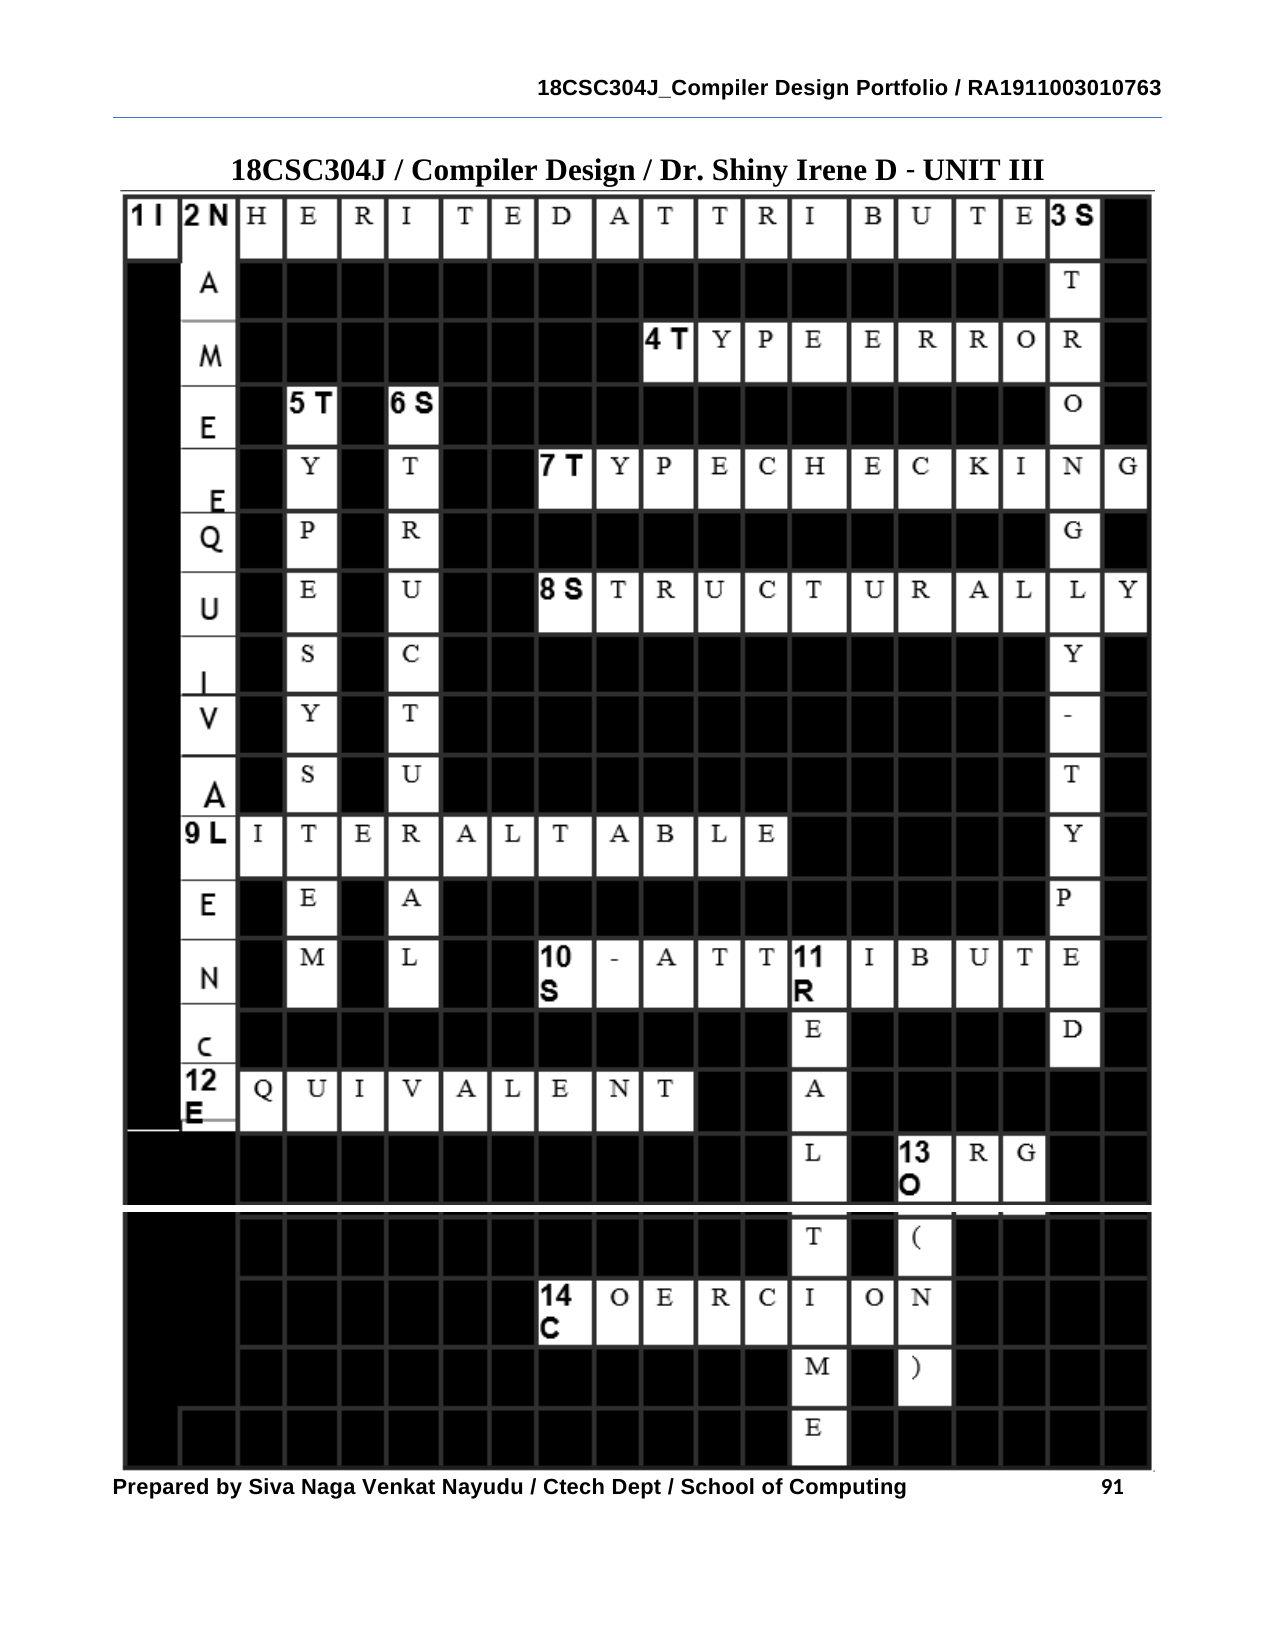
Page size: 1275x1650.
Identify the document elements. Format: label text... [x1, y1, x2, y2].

picture [120, 1212, 1155, 1472]
picture [120, 190, 1155, 1205]
